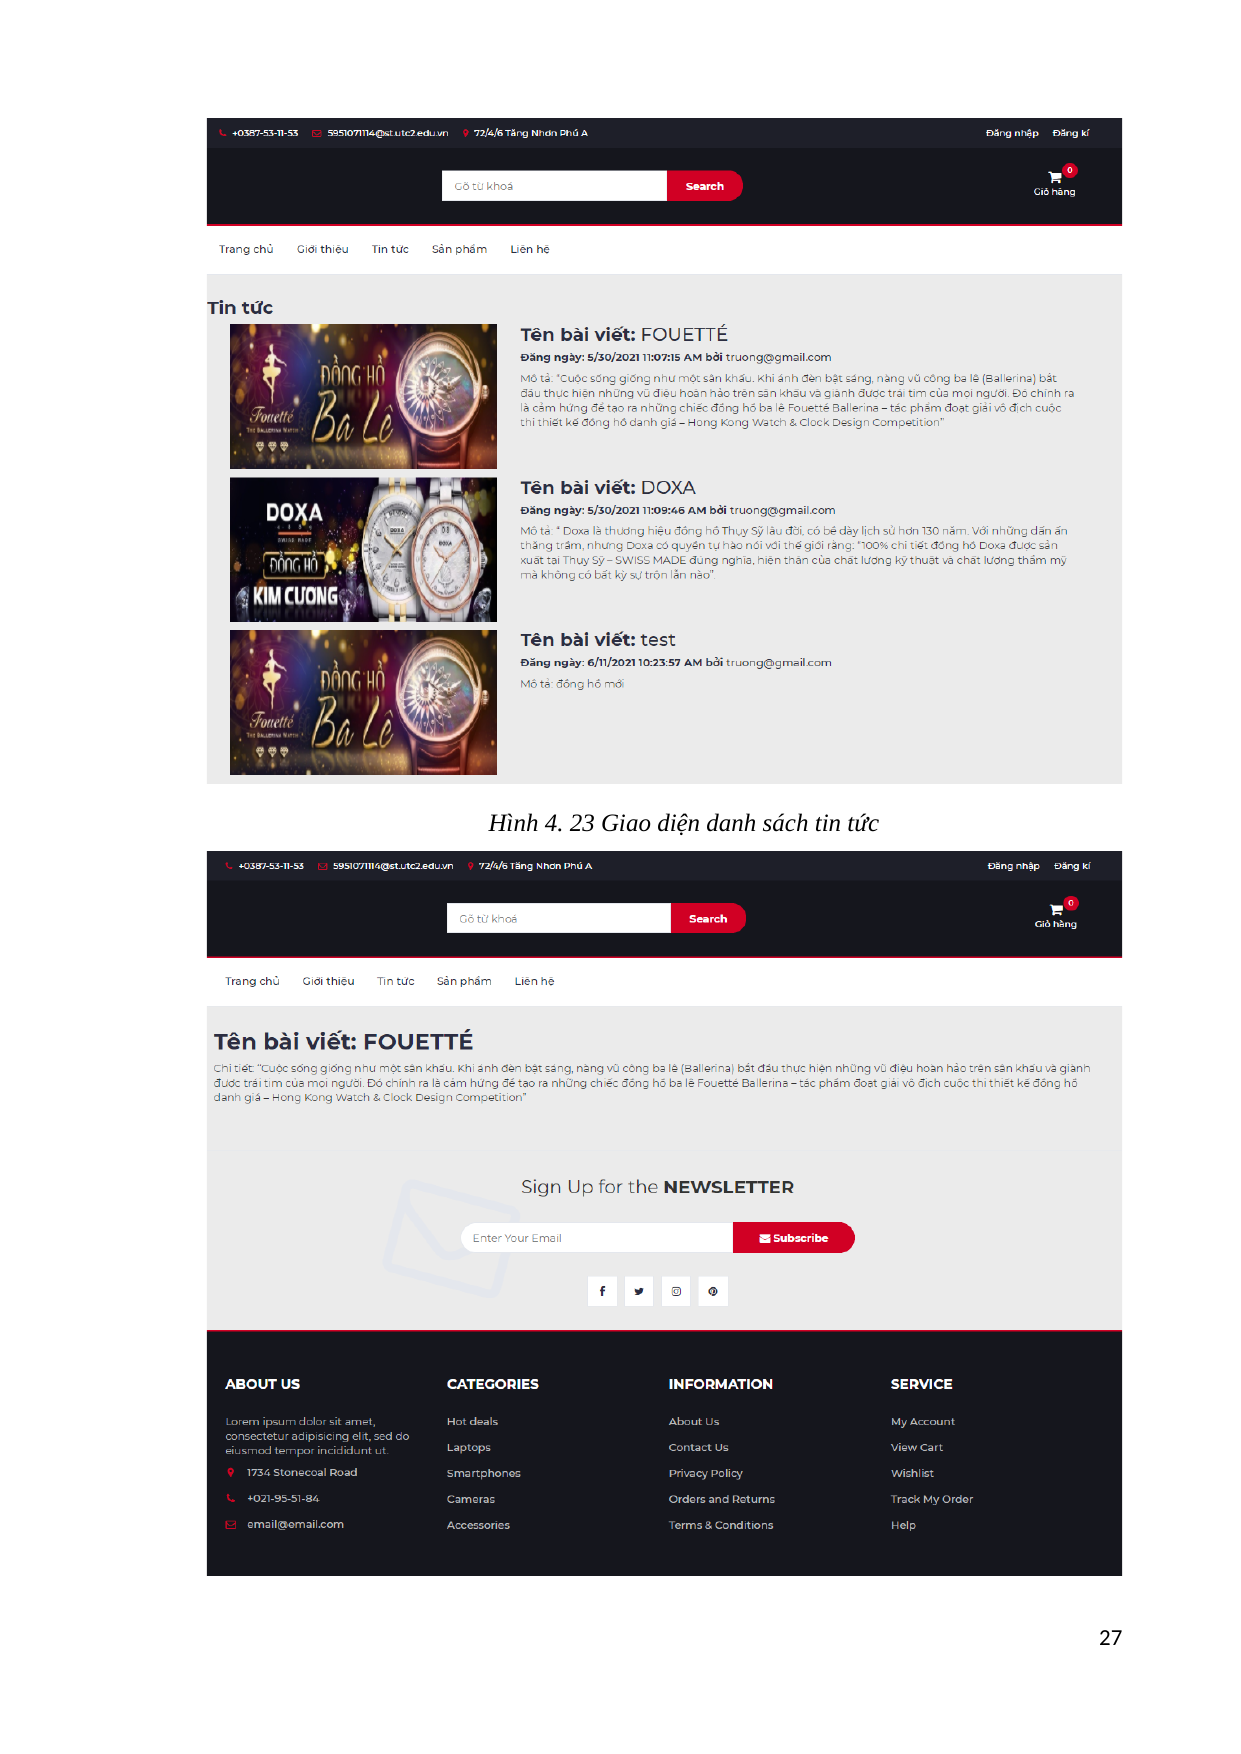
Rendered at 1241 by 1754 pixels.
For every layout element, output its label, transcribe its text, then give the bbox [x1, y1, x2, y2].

picture [206, 118, 1123, 784]
picture [206, 851, 1123, 1576]
text Hình 4. 23 Giao diện danh sách tin tức [247, 808, 1122, 837]
